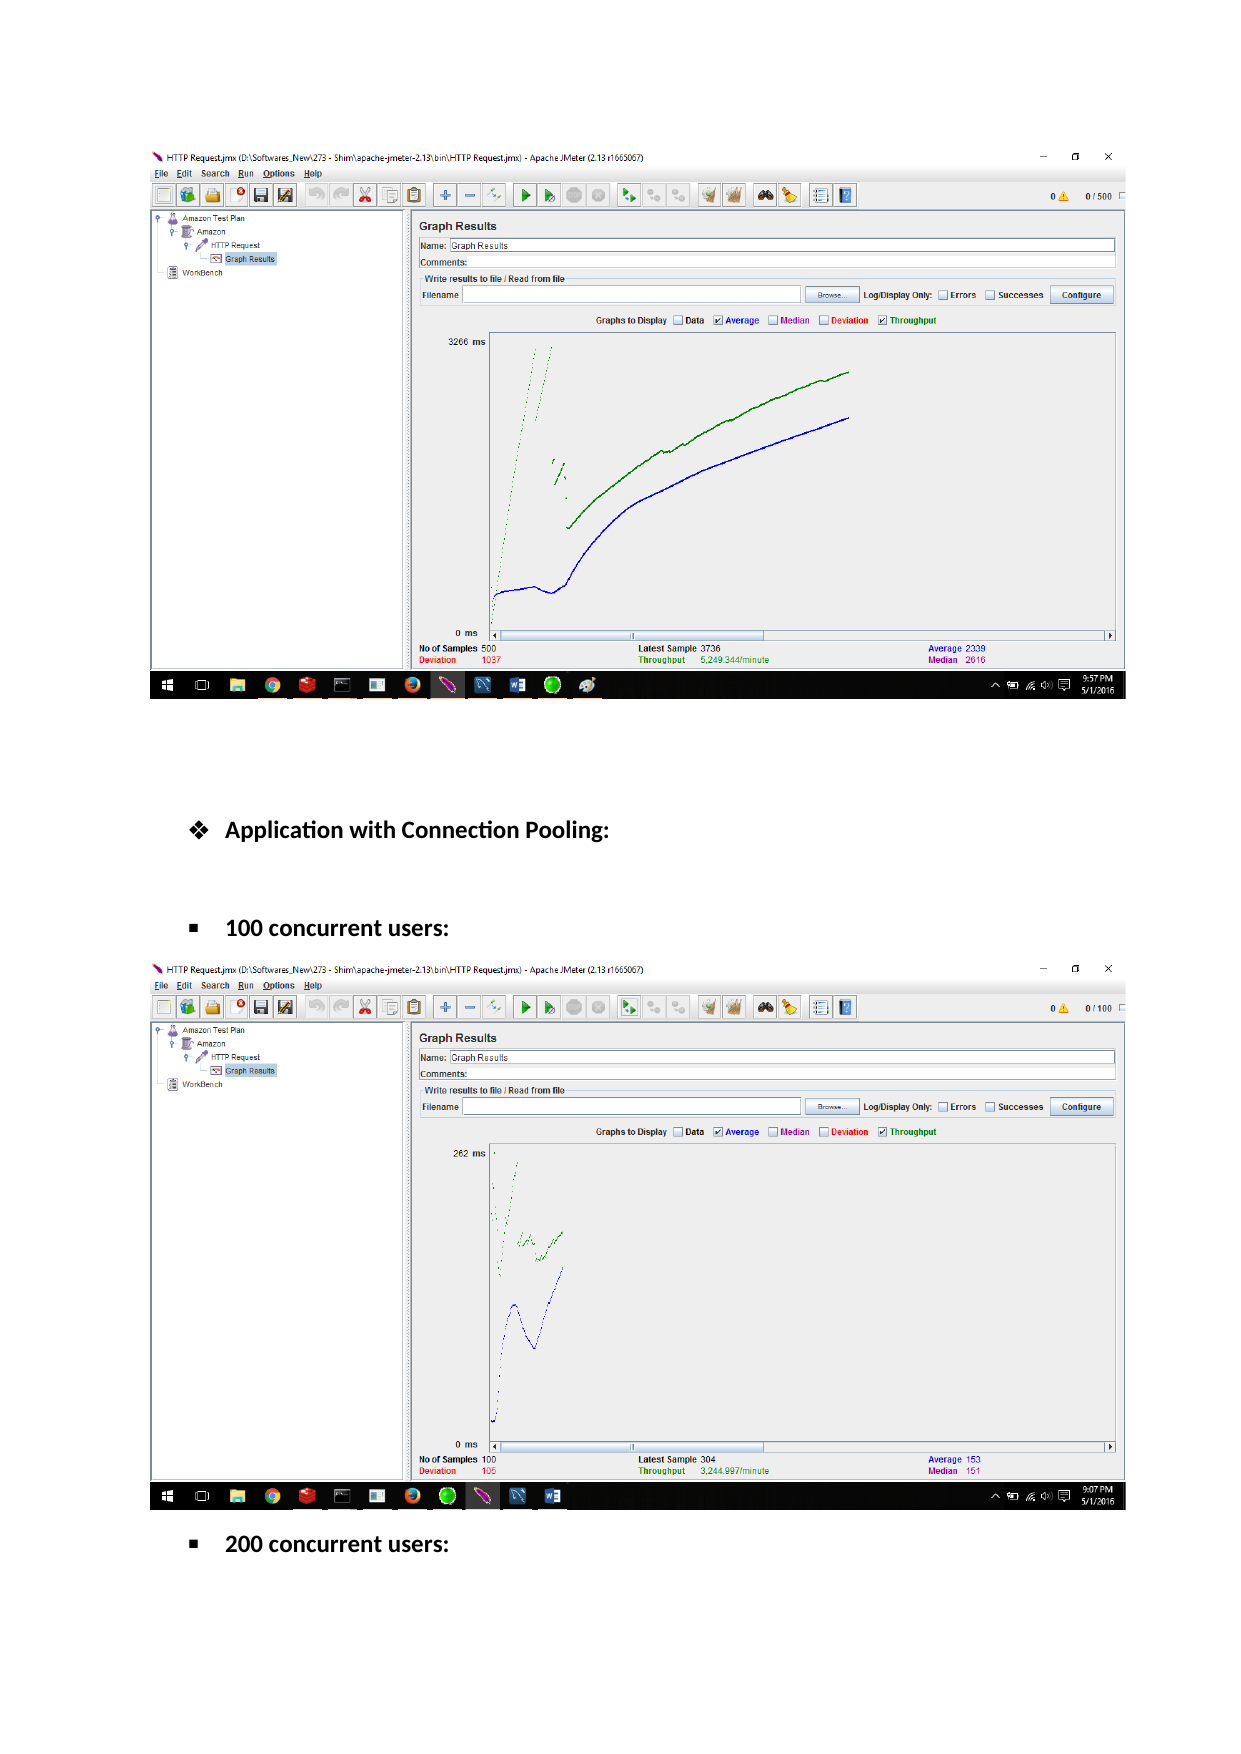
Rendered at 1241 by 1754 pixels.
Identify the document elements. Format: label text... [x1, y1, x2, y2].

picture [150, 961, 1126, 1510]
list Application with Connection Pooling: [187, 815, 1090, 845]
picture [150, 150, 1126, 699]
list 100 concurrent users: [187, 913, 1090, 943]
list 200 concurrent users: [187, 1528, 1090, 1559]
